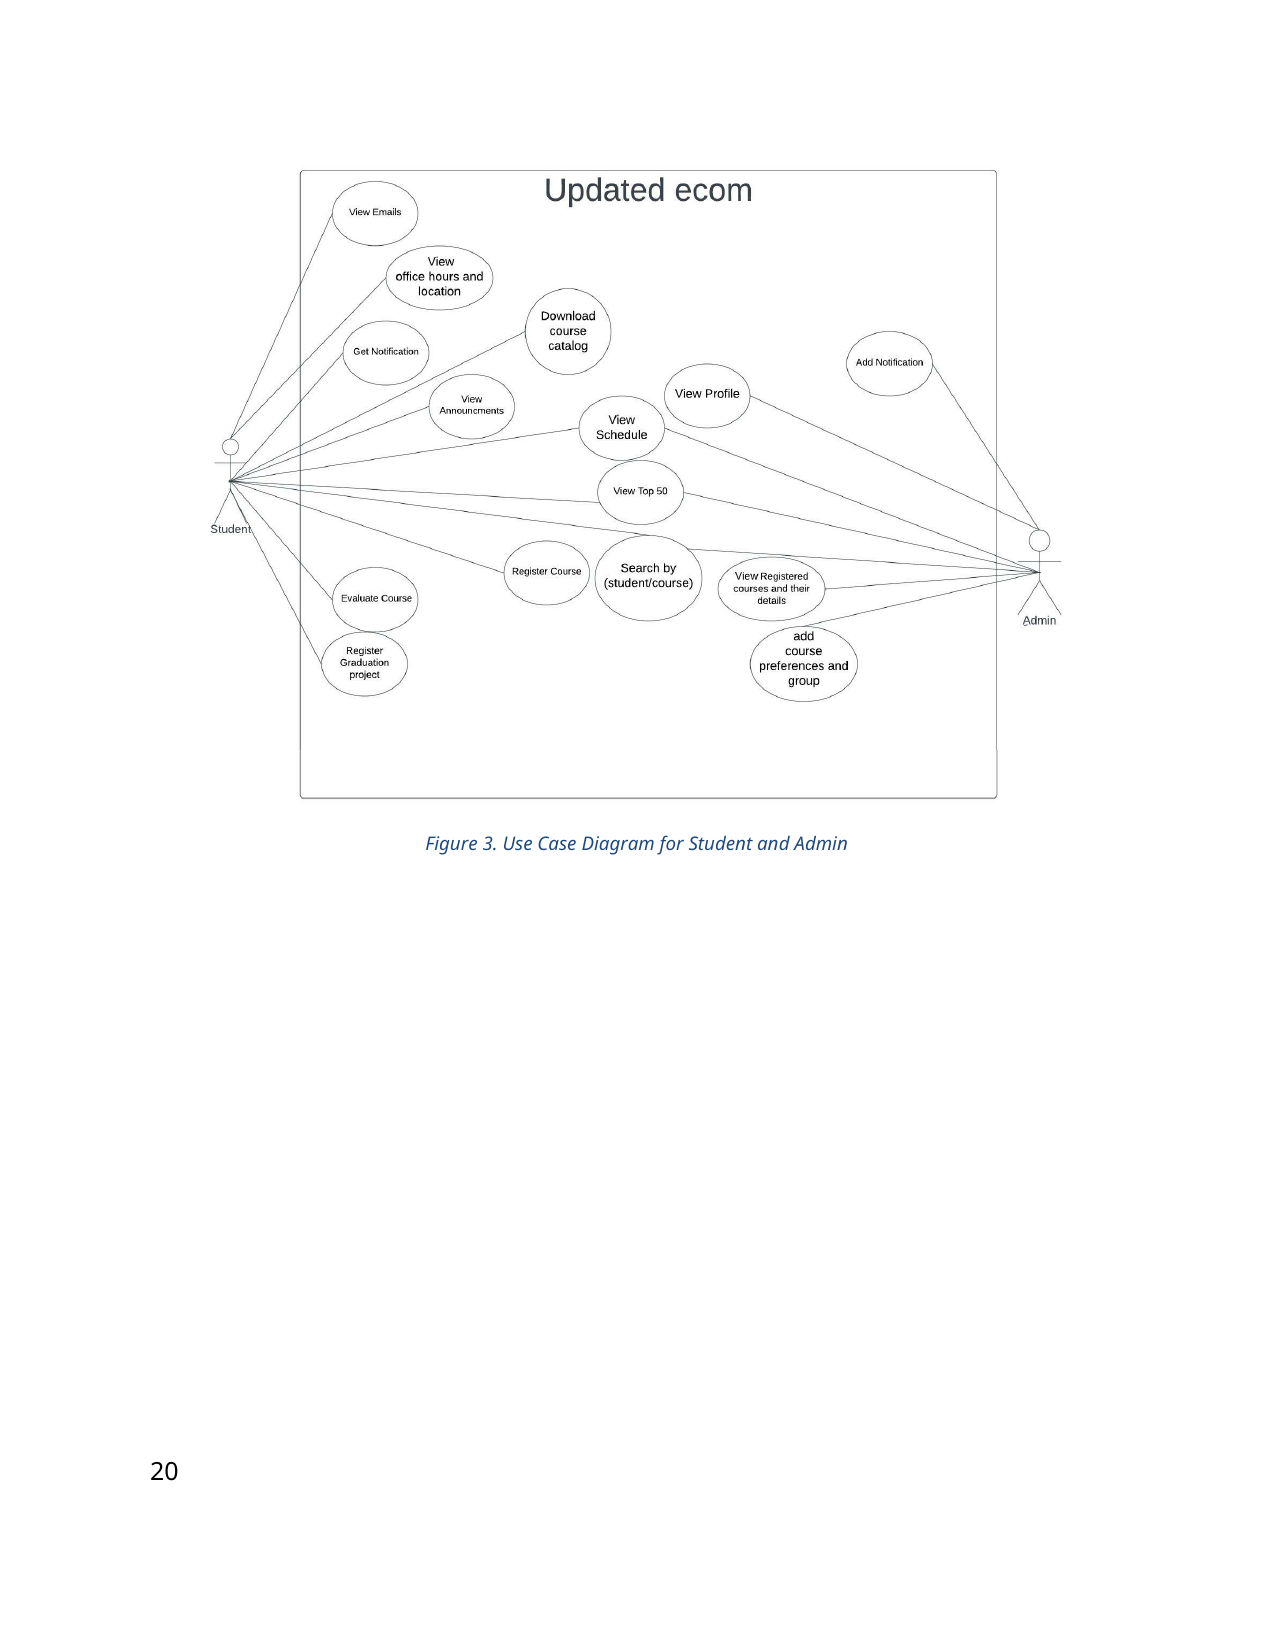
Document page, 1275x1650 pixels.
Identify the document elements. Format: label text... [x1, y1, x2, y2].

text Figure 3. Use Case Diagram for Student and Admin [150, 830, 1125, 855]
picture [150, 150, 1125, 814]
